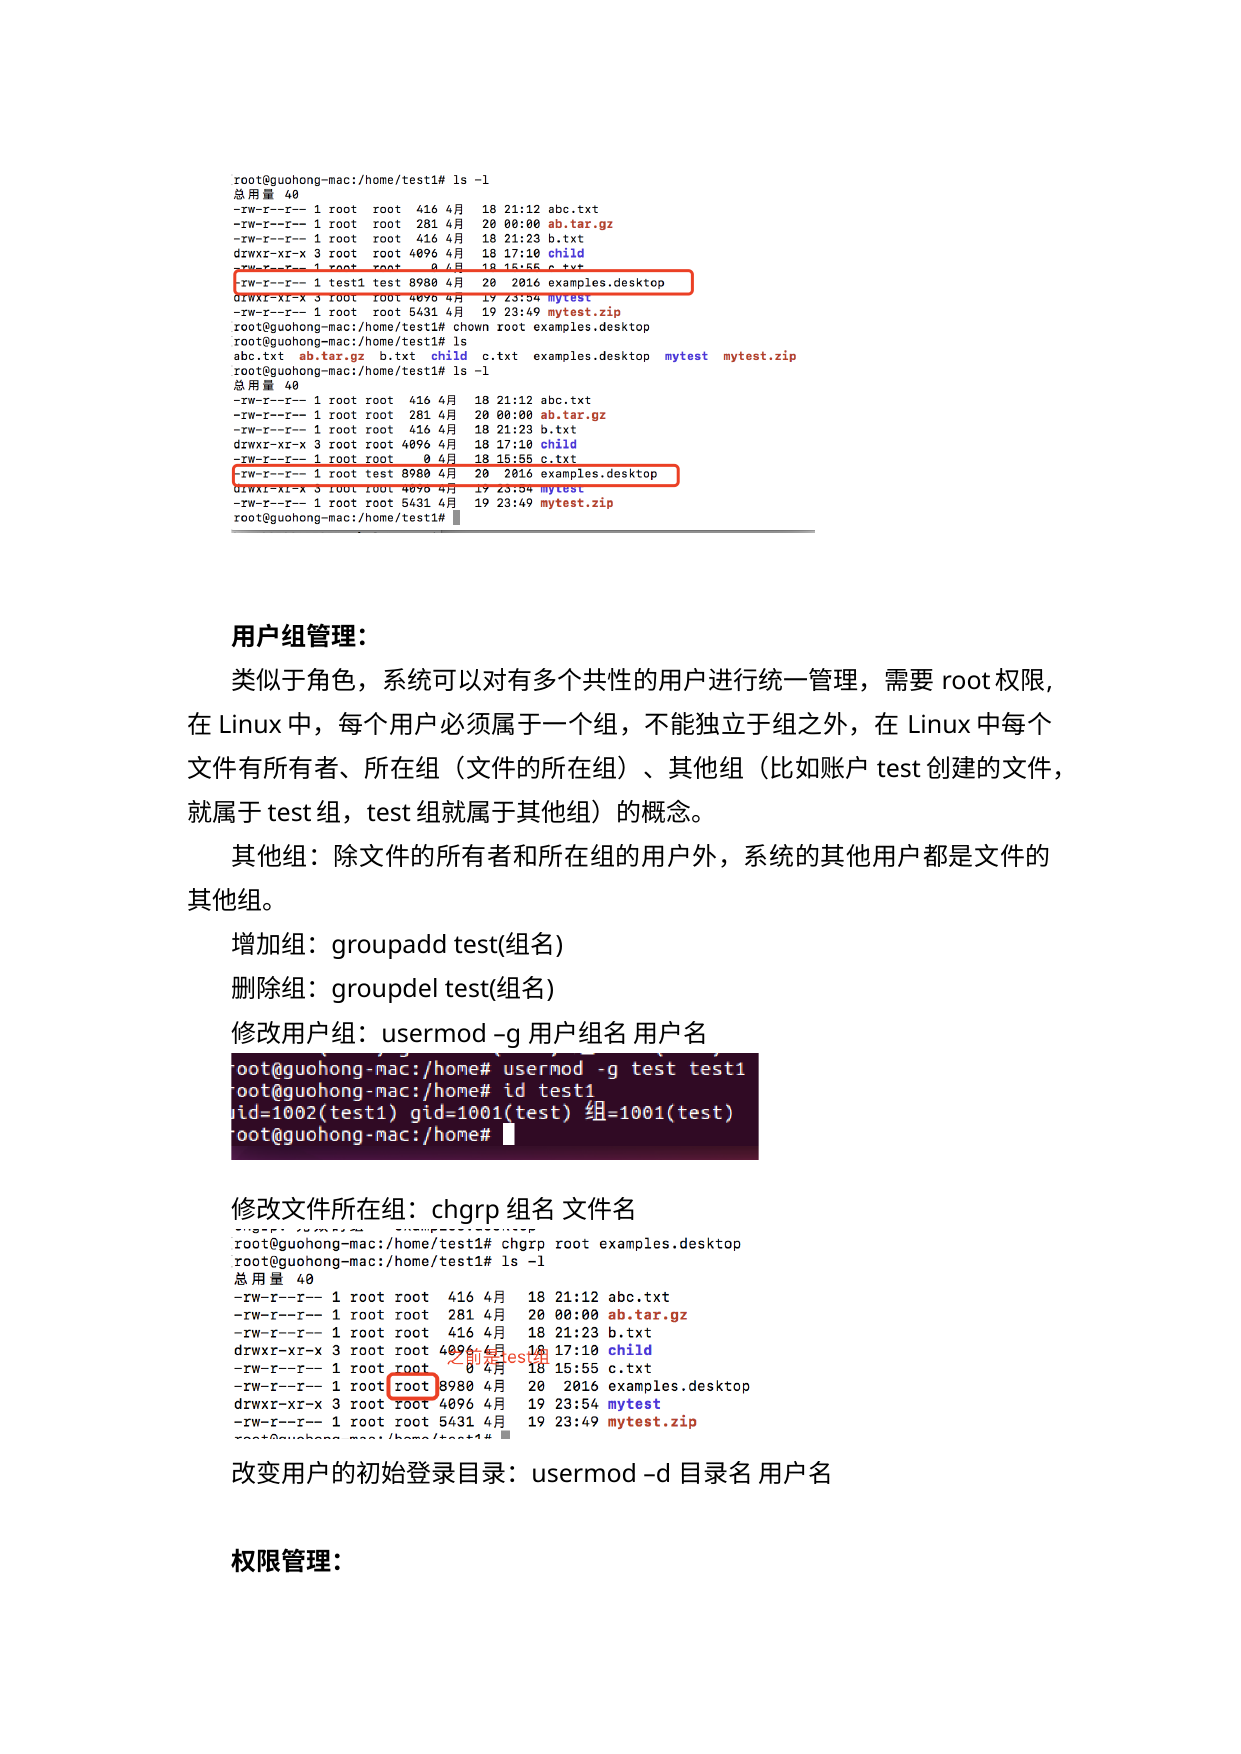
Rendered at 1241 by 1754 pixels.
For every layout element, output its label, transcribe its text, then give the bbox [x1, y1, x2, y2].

text 权限管理： [187, 1538, 1053, 1582]
text 删除组：groupdel test(组名) [187, 965, 1053, 1009]
text 其他组：除文件的所有者和所在组的用户外，系统的其他用户都是文件的其他组。 [187, 833, 1053, 921]
text 修改文件所在组：chgrp 组名 文件名 [187, 1185, 1053, 1229]
text 改变用户的初始登录目录：usermod –d 目录名 用户名 [187, 1450, 1053, 1494]
picture [231, 1229, 800, 1439]
picture [231, 1053, 759, 1160]
text 修改用户组：usermod –g 用户组名 用户名 [187, 1009, 1053, 1053]
text 类似于角色，系统可以对有多个共性的用户进行统一管理，需要root权限,在Linux中，每个用户必须属于一个组，不能独立于组之外，在Linux中每个文件有所有者、所在组（文件的所在组）、其他组（比如账户test创建的文件，就属于test组，test组就属于其他组）的概念。 [187, 657, 1053, 833]
text 用户组管理： [187, 613, 1053, 657]
picture [231, 172, 815, 533]
text 增加组：groupadd test(组名) [187, 921, 1053, 965]
